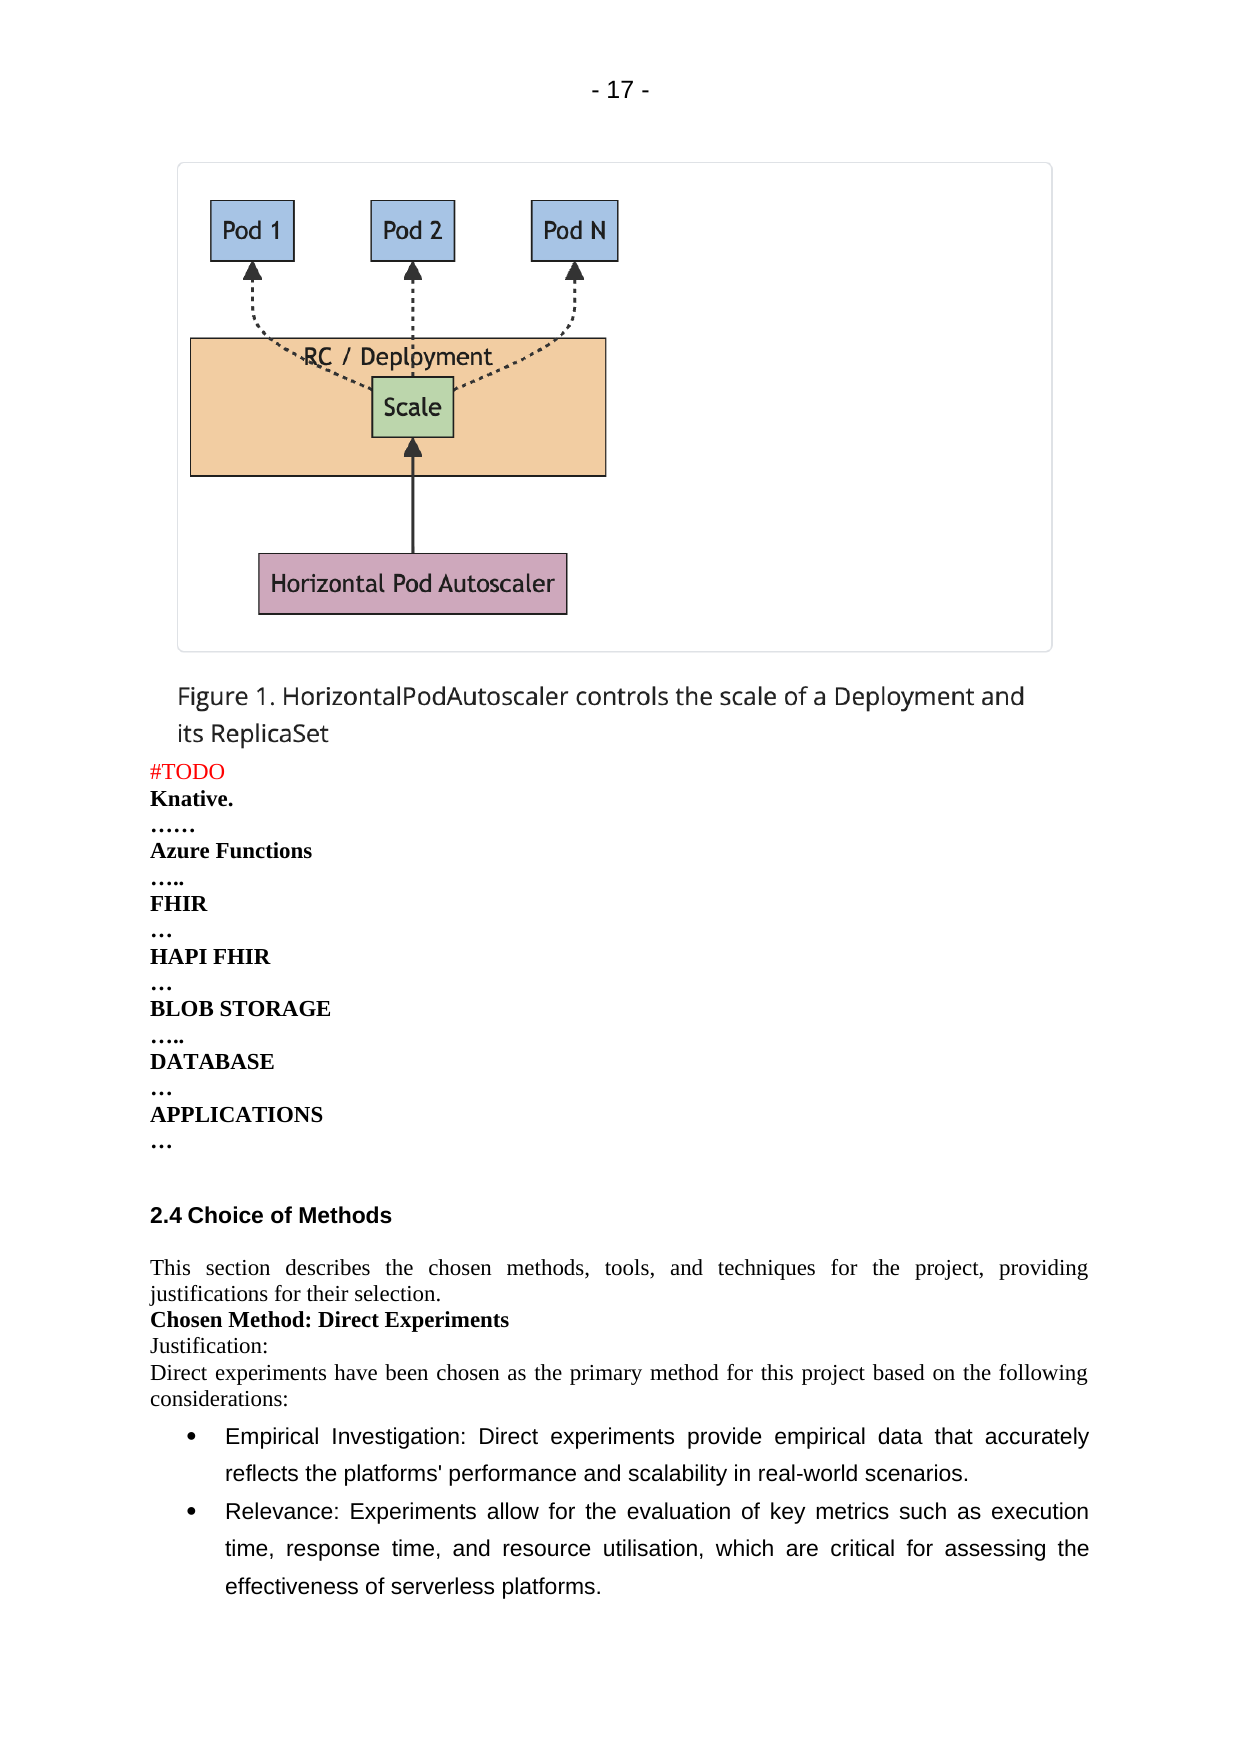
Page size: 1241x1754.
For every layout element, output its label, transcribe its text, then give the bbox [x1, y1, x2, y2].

text …… [150, 811, 1090, 837]
text … [150, 916, 1090, 943]
text ….. [150, 864, 1090, 890]
list Relevance: Experiments allow for the evaluation of key metrics such as execution time, response time, and resource utilisation, which are critical for assessing the effectiveness of serverless platforms. [187, 1487, 1090, 1599]
text BLOB STORAGE [150, 995, 1090, 1022]
text … [150, 969, 1090, 995]
text Justification: [150, 1333, 1090, 1359]
text Chosen Method: Direct Experiments [150, 1306, 1090, 1333]
text … [150, 1127, 1090, 1153]
text Azure Functions [150, 837, 1090, 864]
text … [150, 1074, 1090, 1101]
text Knative. [150, 784, 1090, 811]
text ….. [150, 1022, 1090, 1048]
subtitle Choice of Methods [150, 1191, 1090, 1228]
text #TODO [150, 759, 1090, 784]
text DATABASE [150, 1048, 1090, 1074]
text APPLICATIONS [150, 1101, 1090, 1127]
text FHIR [150, 890, 1090, 916]
text This section describes the chosen methods, tools, and techniques for the project, providing justifications for their selection. [150, 1253, 1090, 1306]
text Direct experiments have been chosen as the primary method for this project based on the following considerations: [150, 1359, 1090, 1412]
picture [150, 150, 1091, 759]
text HAPI FHIR [150, 943, 1090, 969]
list Empirical Investigation: Direct experiments provide empirical data that accurately reflects the platforms' performance and scalability in real-world scenarios. [187, 1412, 1090, 1487]
